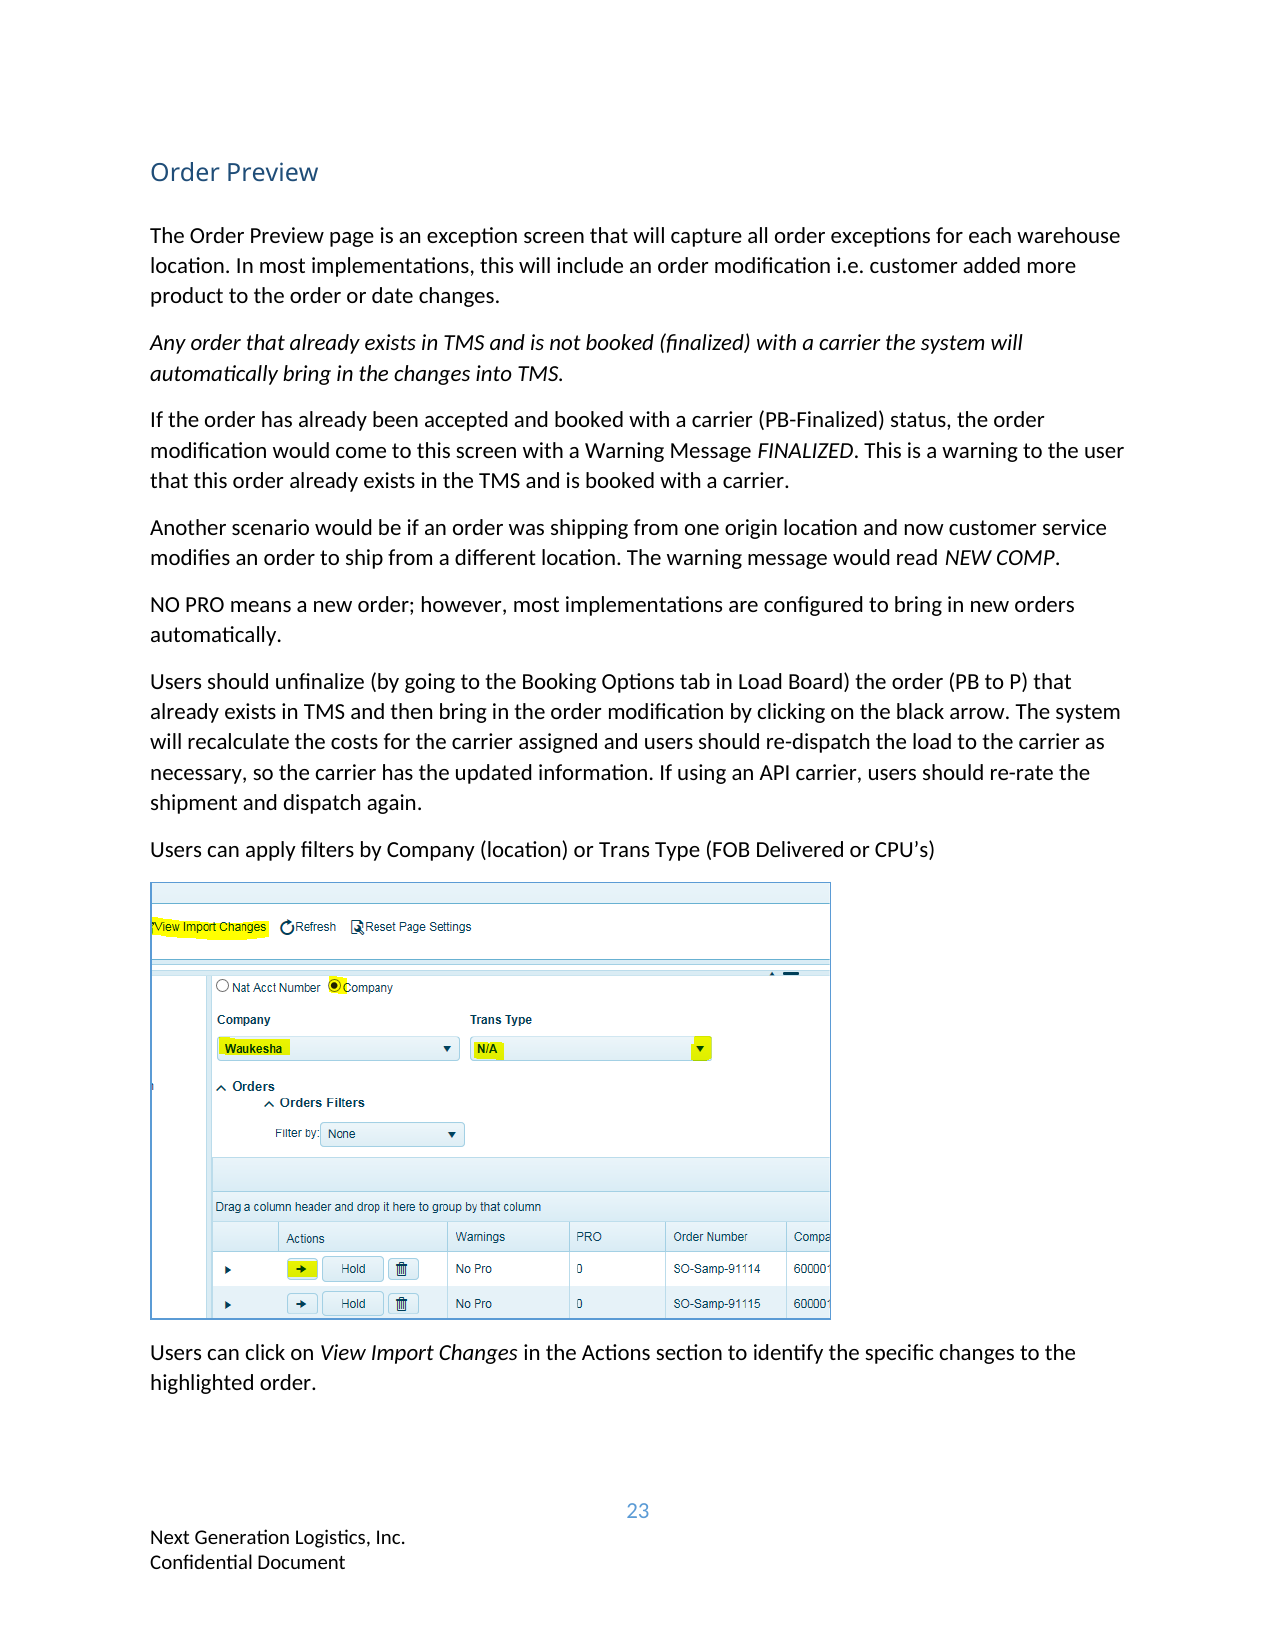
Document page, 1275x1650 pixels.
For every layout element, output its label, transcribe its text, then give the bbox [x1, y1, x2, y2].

text The Order Preview page is an exception screen that will capture all order exceptions for each warehouse location. In most implementations, this will include an order modification i.e. customer added more product to the order or date changes. [150, 191, 1125, 309]
text NO PRO means a new order; however, most implementations are configured to bring in new orders automatically. [150, 590, 1125, 648]
text If the order has already been accepted and booked with a carrier (PB-Finalized) status, the order modification would come to this screen with a Warning Message FINALIZED. This is a warning to the user that this order already exists in the TMS and is booked with a carrier. [150, 406, 1125, 494]
subtitle Order Preview [150, 154, 1125, 188]
text Another scenario would be if an order was shipping from one origin location and now customer service modifies an order to ship from a different location. The warning message would read NEW COMP. [150, 513, 1125, 571]
text Users should unfinalize (by going to the Booking Options tab in Load Board) the order (PB to P) that already exists in TMS and then bring in the order modification by clicking on the black arrow. The system will recalculate the costs for the carrier assigned and users should re-dispatch the load to the carrier as necessary, so the carrier has the updated information. If using an API carrier, users should re-rate the shipment and dispatch again. [150, 667, 1125, 816]
text Any order that already exists in TMS and is not booked (finalized) with a carrier the system will automatically bring in the changes into TMS. [150, 328, 1125, 387]
picture [152, 883, 830, 1318]
text Users can click on View Import Changes in the Actions section to identify the specific changes to the highlighted order. [150, 1338, 1125, 1397]
text Users can apply filters by Company (location) or Trans Type (FOB Delivered or CPU’s) [150, 835, 1125, 863]
